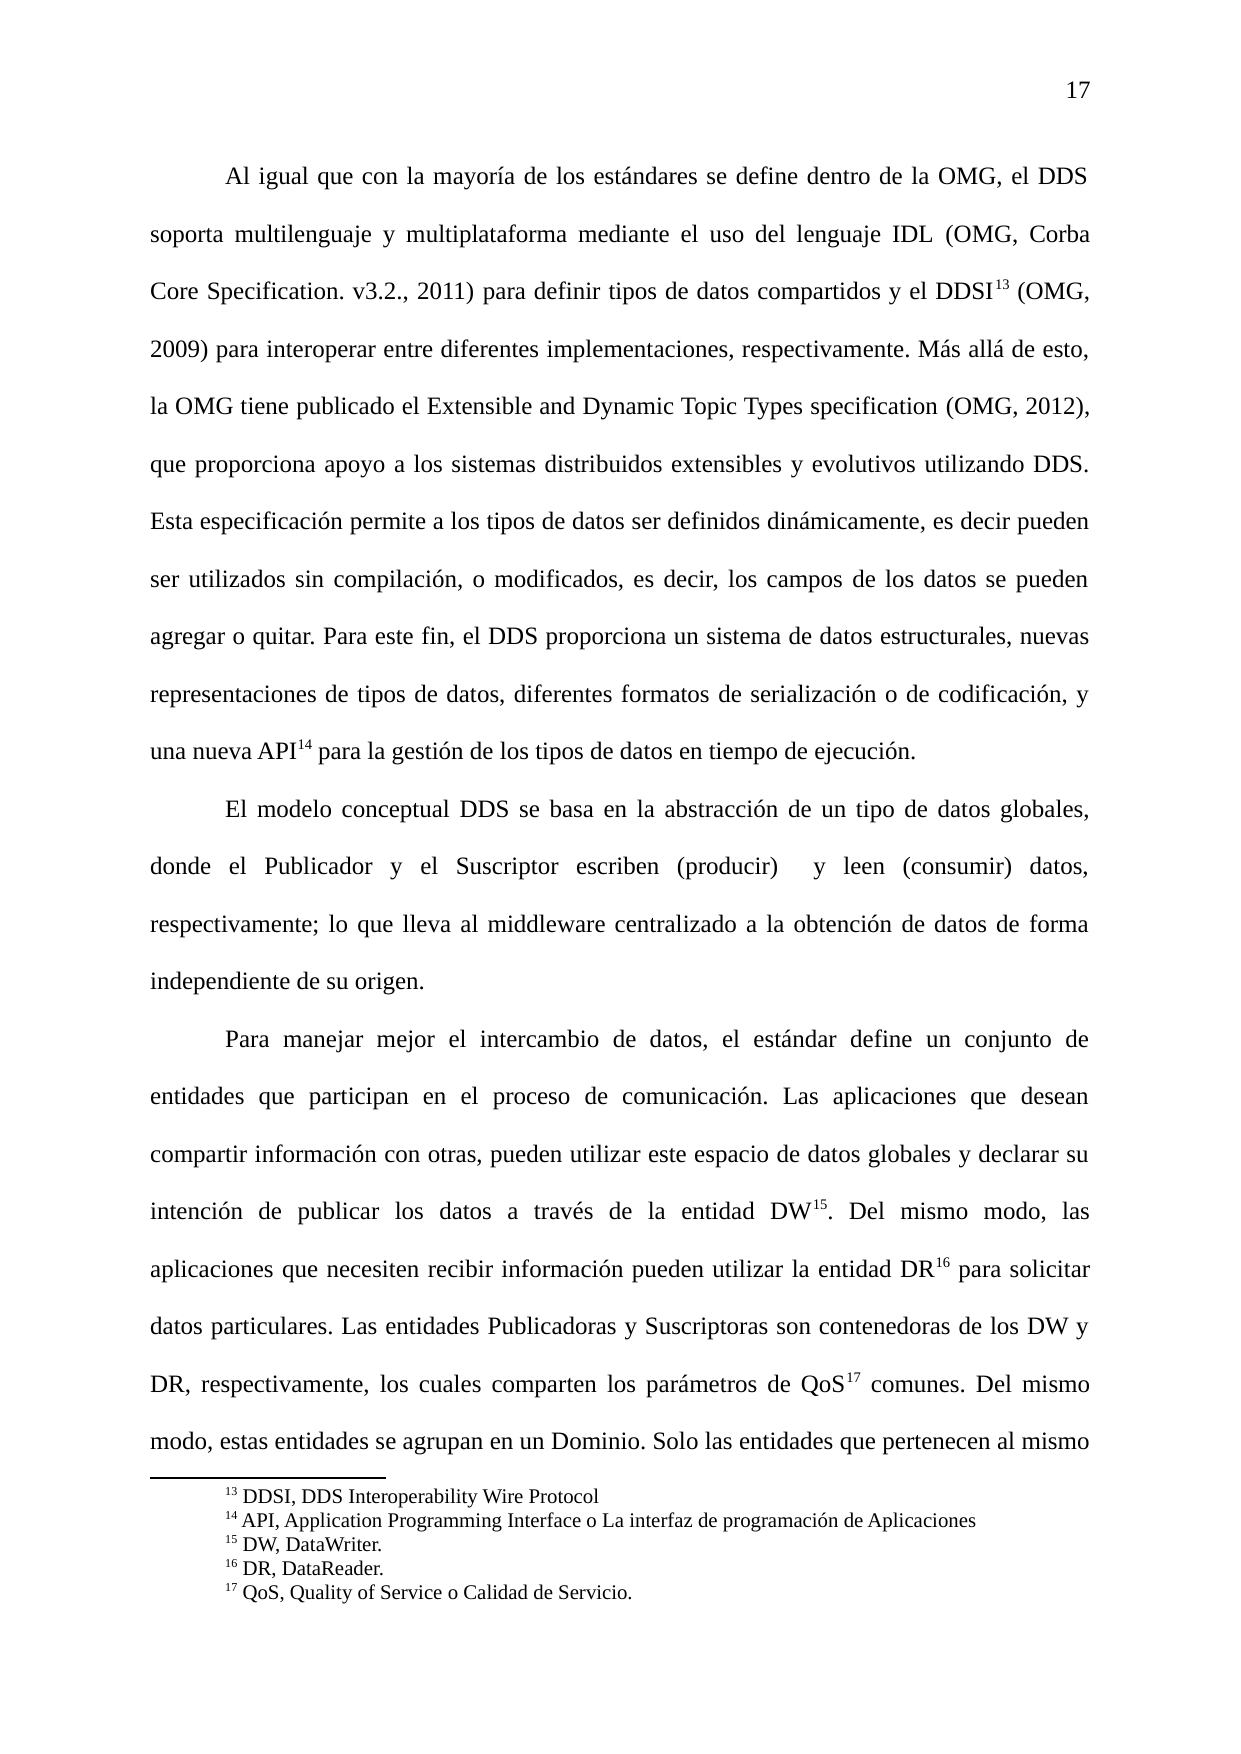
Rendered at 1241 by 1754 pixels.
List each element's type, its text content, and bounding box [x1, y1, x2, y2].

text Al igual que con la mayoría de los estándares se define dentro de la OMG, el DDS soporta multilenguaje y multiplataforma mediante el uso del lenguaje IDL para definir tipos de datos compartidos y el DDSI para interoperar entre diferentes implementaciones, respectivamente. Más allá de esto, la OMG tiene publicado el Extensible and Dynamic Topic Types specification, que proporciona apoyo a los sistemas distribuidos extensibles y evolutivos utilizando DDS. Esta especificación permite a los tipos de datos ser definidos dinámicamente, es decir pueden ser utilizados sin compilación, o modificados, es decir, los campos de los datos se pueden agregar o quitar. Para este fin, el DDS proporciona un sistema de datos estructurales, nuevas representaciones de tipos de datos, diferentes formatos de serialización o de codificación, y una nueva API para la gestión de los tipos de datos en tiempo de ejecución. [150, 161, 1090, 765]
text El modelo conceptual DDS se basa en la abstracción de un tipo de datos globales, donde el Publicador y el Suscriptor escriben (producir) y leen (consumir) datos, respectivamente; lo que lleva al middleware centralizado a la obtención de datos de forma independiente de su origen. [150, 794, 1090, 995]
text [150, 1024, 1090, 1455]
